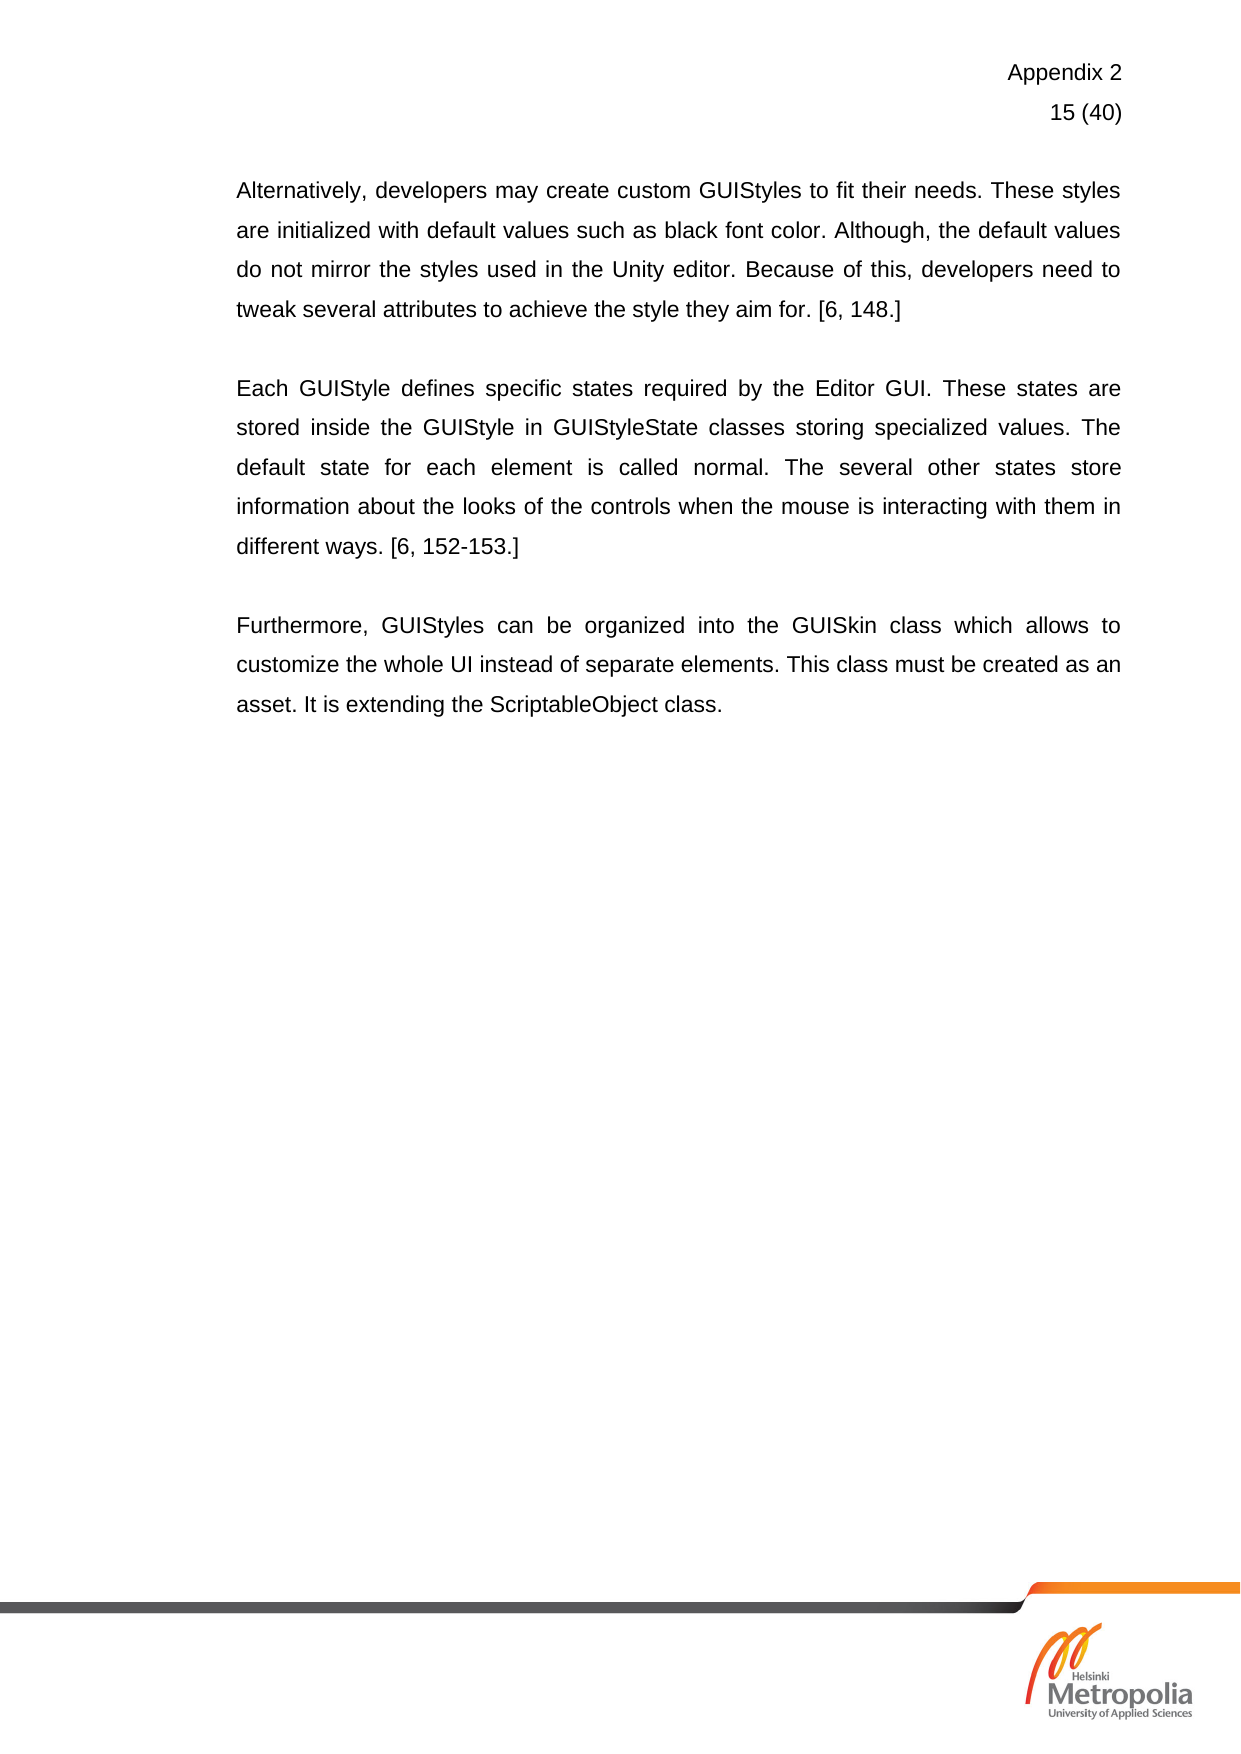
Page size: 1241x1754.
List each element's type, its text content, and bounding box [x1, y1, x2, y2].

picture [0, 1582, 1241, 1720]
text Furthermore, GUIStyles can be organized into the GUISkin class which allows to customize the whole UI instead of separate elements. This class must be created as an asset. It is extending the ScriptableObject class. [236, 612, 1122, 717]
text Alternatively, developers may create custom GUIStyles to fit their needs. These styles are initialized with default values such as black font color. Although, the default values do not mirror the styles used in the Unity editor. Because of this, developers need to tweak several attributes to achieve the style they aim for. [6, 148.] [236, 177, 1122, 322]
text Each GUIStyle defines specific states required by the Editor GUI. These states are stored inside the GUIStyle in GUIStyleState classes storing specialized values. The default state for each element is called normal. The several other states store information about the looks of the controls when the mouse is interacting with them in different ways. [6, 152-153.] [236, 375, 1122, 559]
